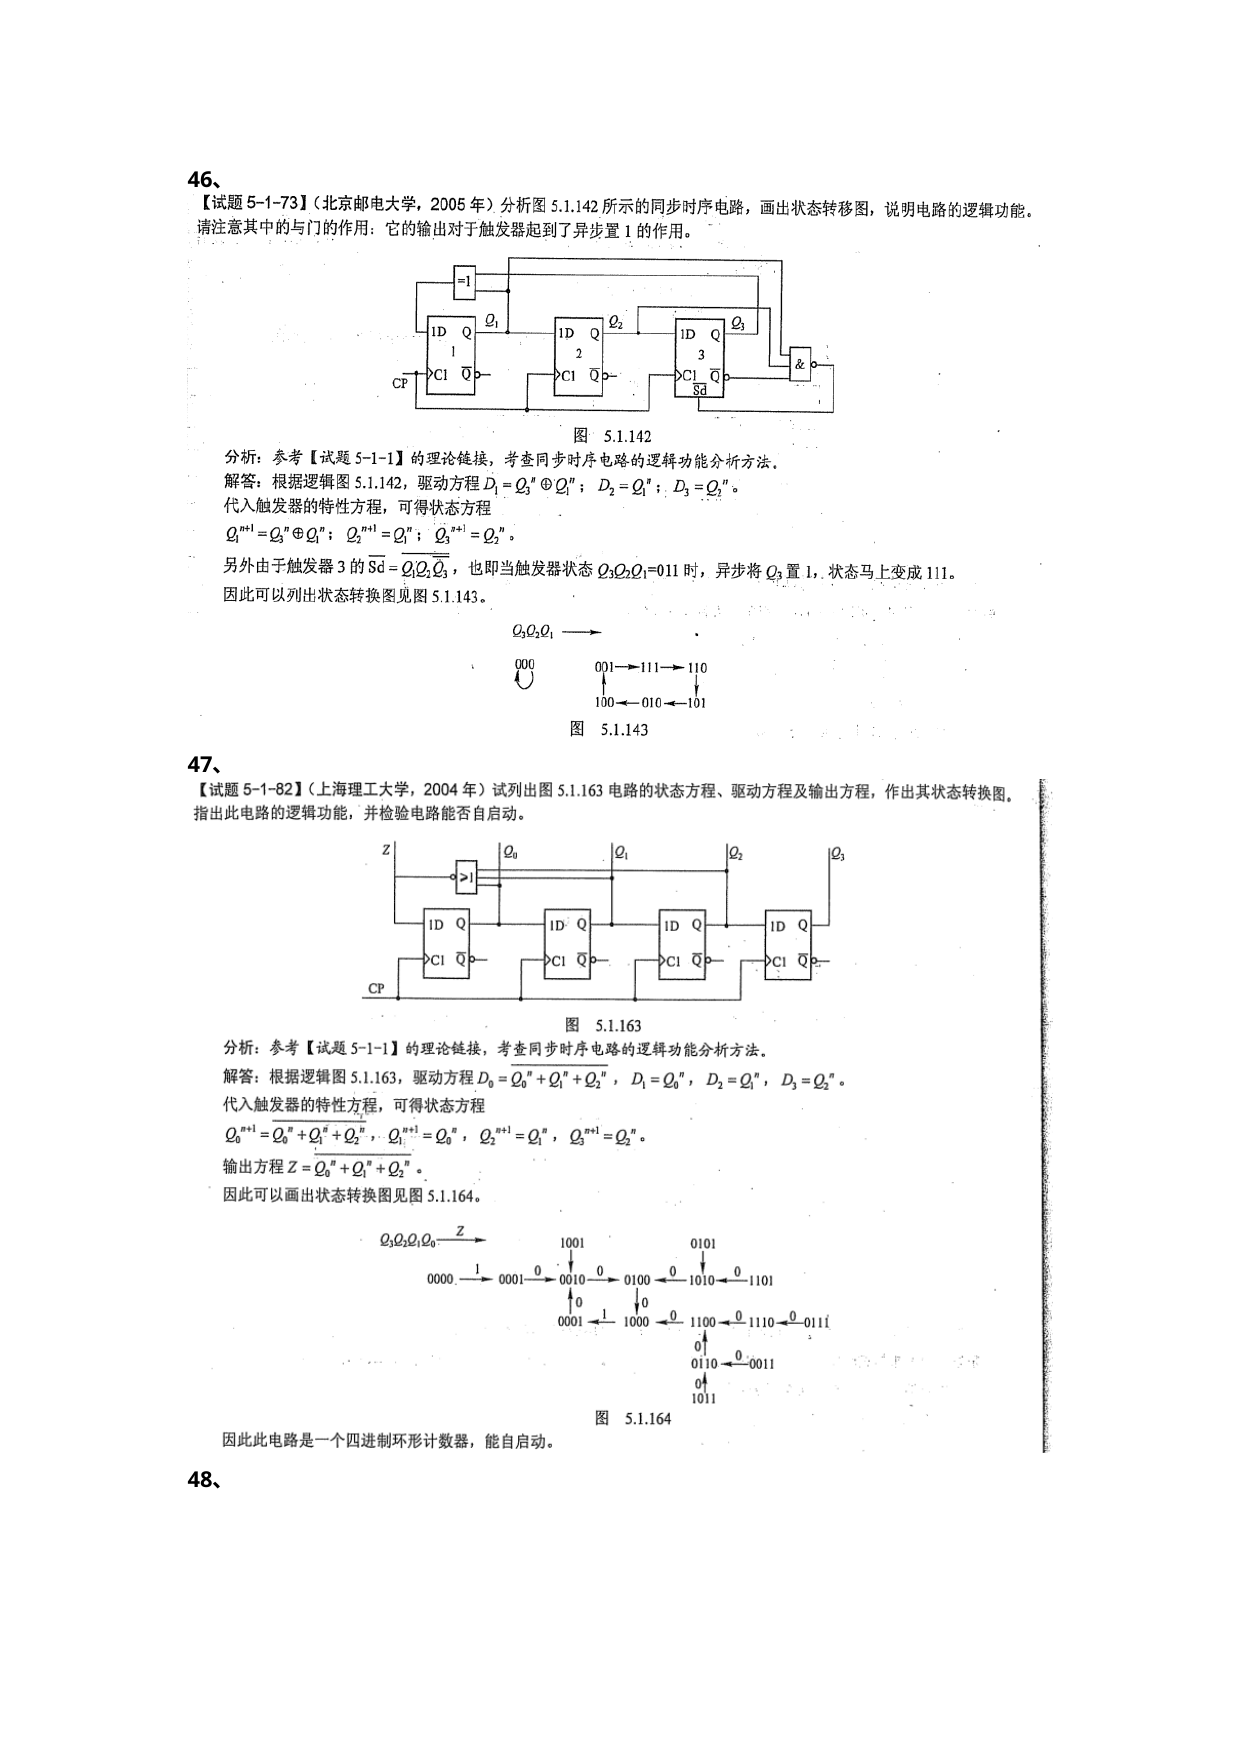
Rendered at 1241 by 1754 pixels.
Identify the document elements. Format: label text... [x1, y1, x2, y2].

text 47、 [187, 747, 1053, 779]
text 46、 [187, 162, 1053, 194]
text 48、 [187, 1462, 1053, 1494]
picture [187, 194, 1053, 741]
picture [187, 779, 1053, 1453]
